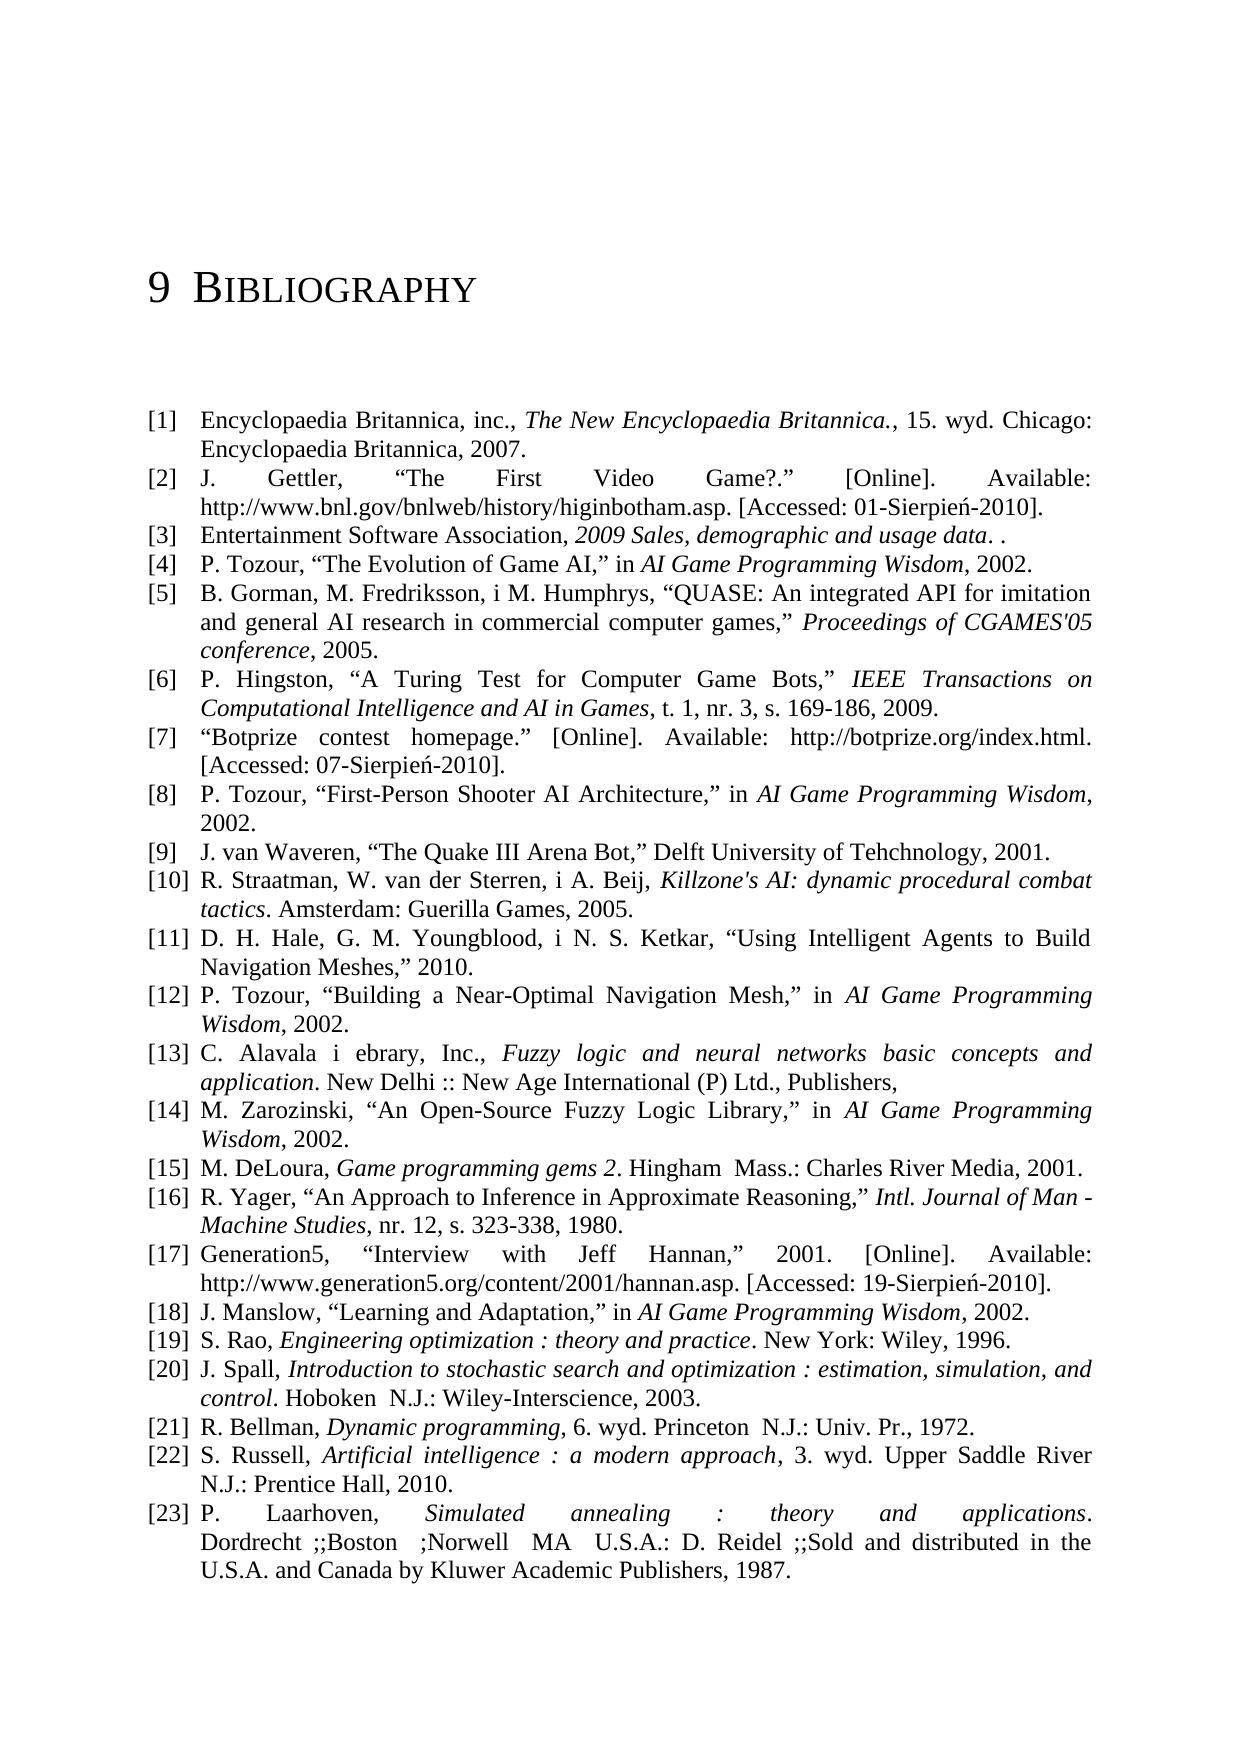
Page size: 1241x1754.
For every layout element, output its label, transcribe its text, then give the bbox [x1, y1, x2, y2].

text [16] R. Yager, “An Approach to Inference in Approximate Reasoning,” Intl. Journal of Man - Machine Studies, nr. 12, s. 323-338, 1980. [148, 1182, 1093, 1239]
text [6] P. Hingston, “A Turing Test for Computer Game Bots,” IEEE Transactions on Computational Intelligence and AI in Games, t. 1, nr. 3, s. 169-186, 2009. [148, 664, 1093, 722]
text [11] D. H. Hale, G. M. Youngblood, i N. S. Ketkar, “Using Intelligent Agents to Build Navigation Meshes,” 2010. [148, 923, 1093, 980]
subtitle Bibliography [148, 260, 1093, 313]
text [14] M. Zarozinski, “An Open-Source Fuzzy Logic Library,” in AI Game Programming Wisdom, 2002. [148, 1095, 1093, 1153]
text [17] Generation5, “Interview with Jeff Hannan,” 2001. [Online]. Available: http://www.generation5.org/content/2001/hannan.asp. [Accessed: 19-Sierpień-2010]. [148, 1239, 1093, 1297]
text [22] S. Russell, Artificial intelligence : a modern approach, 3. wyd. Upper Saddle River N.J.: Prentice Hall, 2010. [148, 1440, 1093, 1498]
text [10] R. Straatman, W. van der Sterren, i A. Beij, Killzone's AI: dynamic procedural combat tactics. Amsterdam: Guerilla Games, 2005. [148, 865, 1093, 923]
text [8] P. Tozour, “First-Person Shooter AI Architecture,” in AI Game Programming Wisdom, 2002. [148, 779, 1093, 837]
text [3] Entertainment Software Association, 2009 Sales, demographic and usage data. . [148, 520, 1093, 549]
text [21] R. Bellman, Dynamic programming, 6. wyd. Princeton N.J.: Univ. Pr., 1972. [148, 1412, 1093, 1440]
text [1] Encyclopaedia Britannica, inc., The New Encyclopaedia Britannica., 15. wyd. Chicago: Encyclopaedia Britannica, 2007. [148, 405, 1093, 463]
text [12] P. Tozour, “Building a Near-Optimal Navigation Mesh,” in AI Game Programming Wisdom, 2002. [148, 980, 1093, 1038]
text [7] “Botprize contest homepage.” [Online]. Available: http://botprize.org/index.html. [Accessed: 07-Sierpień-2010]. [148, 722, 1093, 779]
text [2] J. Gettler, “The First Video Game?.” [Online]. Available: http://www.bnl.gov/bnlweb/history/higinbotham.asp. [Accessed: 01-Sierpień-2010]. [148, 463, 1093, 520]
text [9] J. van Waveren, “The Quake III Arena Bot,” Delft University of Tehchnology, 2001. [148, 837, 1093, 865]
text [19] S. Rao, Engineering optimization : theory and practice. New York: Wiley, 1996. [148, 1325, 1093, 1354]
text [5] B. Gorman, M. Fredriksson, i M. Humphrys, “QUASE: An integrated API for imitation and general AI research in commercial computer games,” Proceedings of CGAMES'05 conference, 2005. [148, 578, 1093, 664]
text [18] J. Manslow, “Learning and Adaptation,” in AI Game Programming Wisdom, 2002. [148, 1297, 1093, 1325]
text [4] P. Tozour, “The Evolution of Game AI,” in AI Game Programming Wisdom, 2002. [148, 549, 1093, 578]
text [20] J. Spall, Introduction to stochastic search and optimization : estimation, simulation, and control. Hoboken N.J.: Wiley-Interscience, 2003. [148, 1354, 1093, 1412]
text [13] C. Alavala i ebrary, Inc., Fuzzy logic and neural networks basic concepts and application. New Delhi :: New Age International (P) Ltd., Publishers, [148, 1038, 1093, 1095]
text [23] P. Laarhoven, Simulated annealing : theory and applications. Dordrecht ;;Boston ;Norwell MA U.S.A.: D. Reidel ;;Sold and distributed in the U.S.A. and Canada by Kluwer Academic Publishers, 1987. [148, 1498, 1093, 1584]
text [15] M. DeLoura, Game programming gems 2. Hingham Mass.: Charles River Media, 2001. [148, 1153, 1093, 1182]
